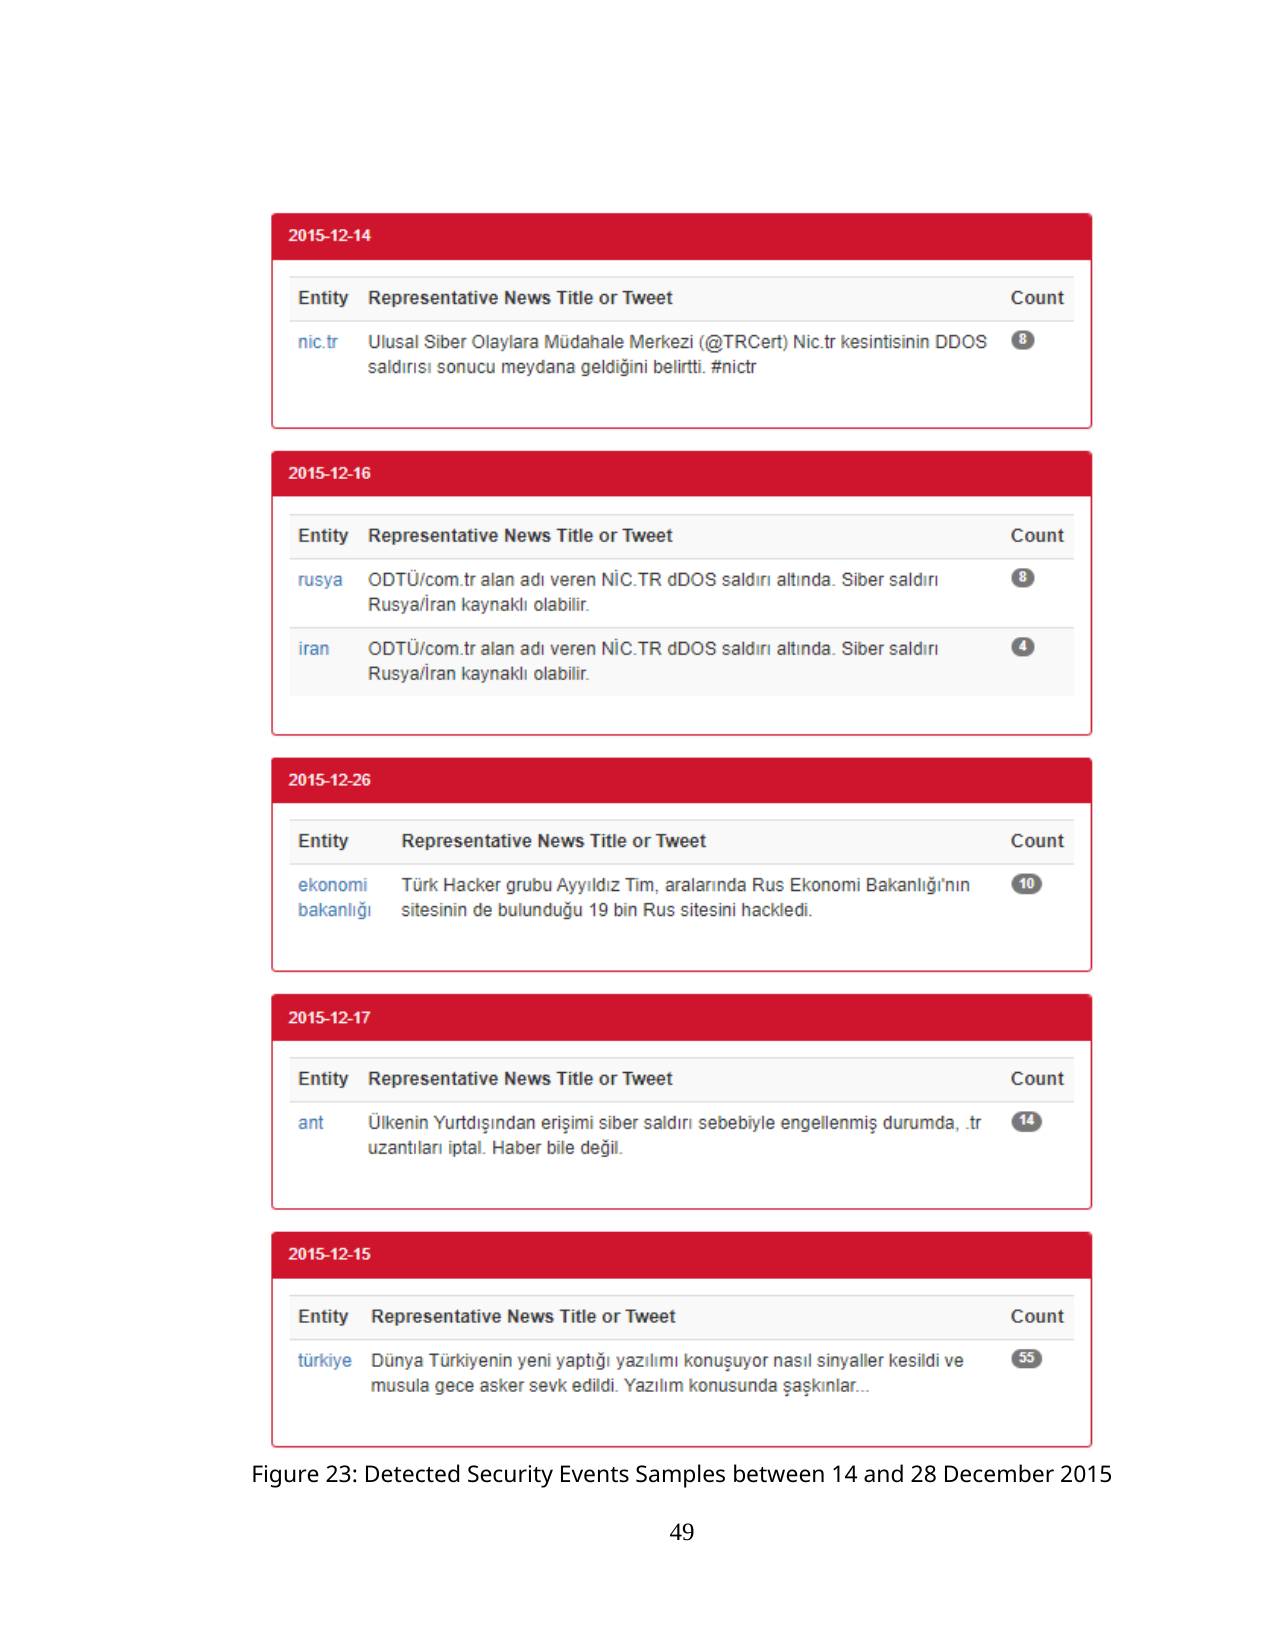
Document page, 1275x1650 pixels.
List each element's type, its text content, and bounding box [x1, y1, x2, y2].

picture [267, 206, 1097, 1458]
text Figure 23: Detected Security Events Samples between 14 and 28 December 2015 [236, 1458, 1127, 1489]
